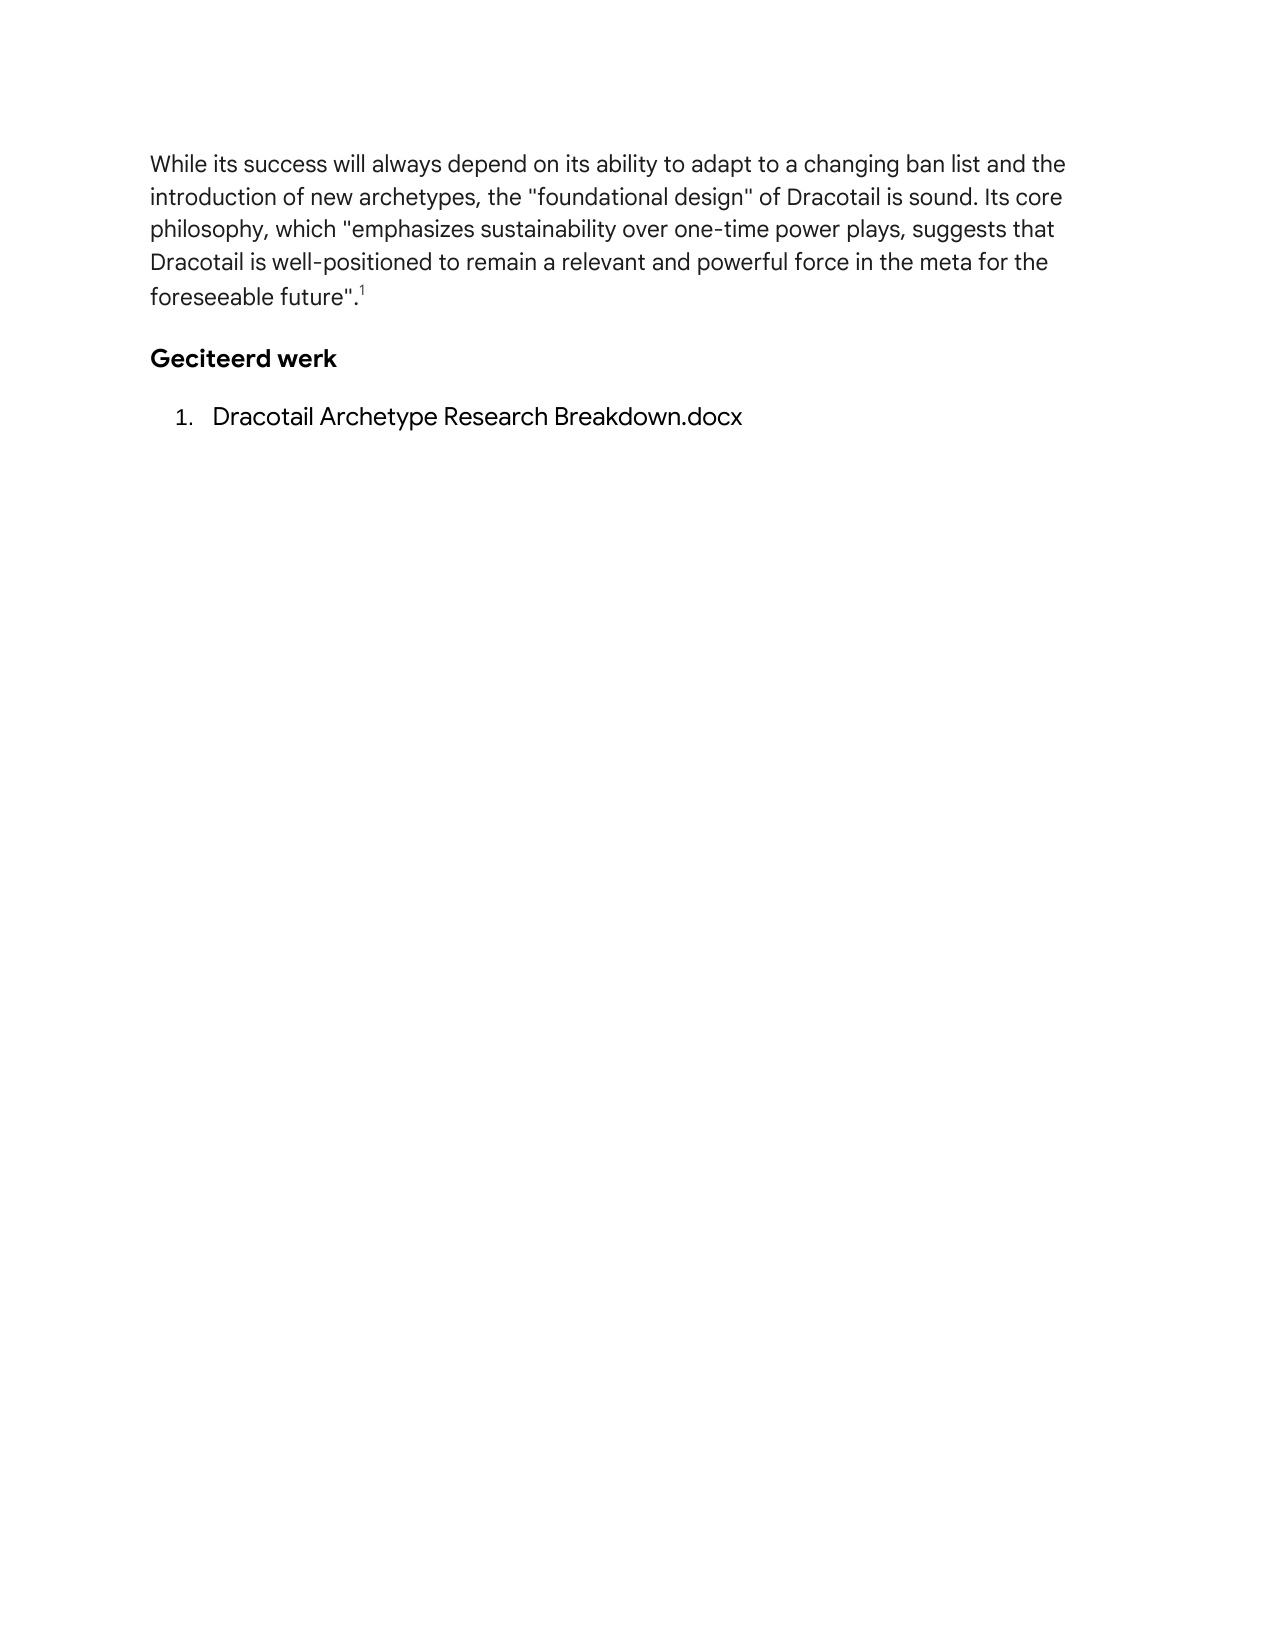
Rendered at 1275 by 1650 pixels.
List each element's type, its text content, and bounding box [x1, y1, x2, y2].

text While its success will always depend on its ability to adapt to a changing ban list and the introduction of new archetypes, the "foundational design" of Dracotail is sound. Its core philosophy, which "emphasizes sustainability over one-time power plays, suggests that Dracotail is well-positioned to remain a relevant and powerful force in the meta for the foreseeable future".1 [150, 150, 1125, 313]
list Dracotail Archetype Research Breakdown.docx [175, 401, 1125, 433]
subtitle Geciteerd werk [150, 343, 1125, 375]
